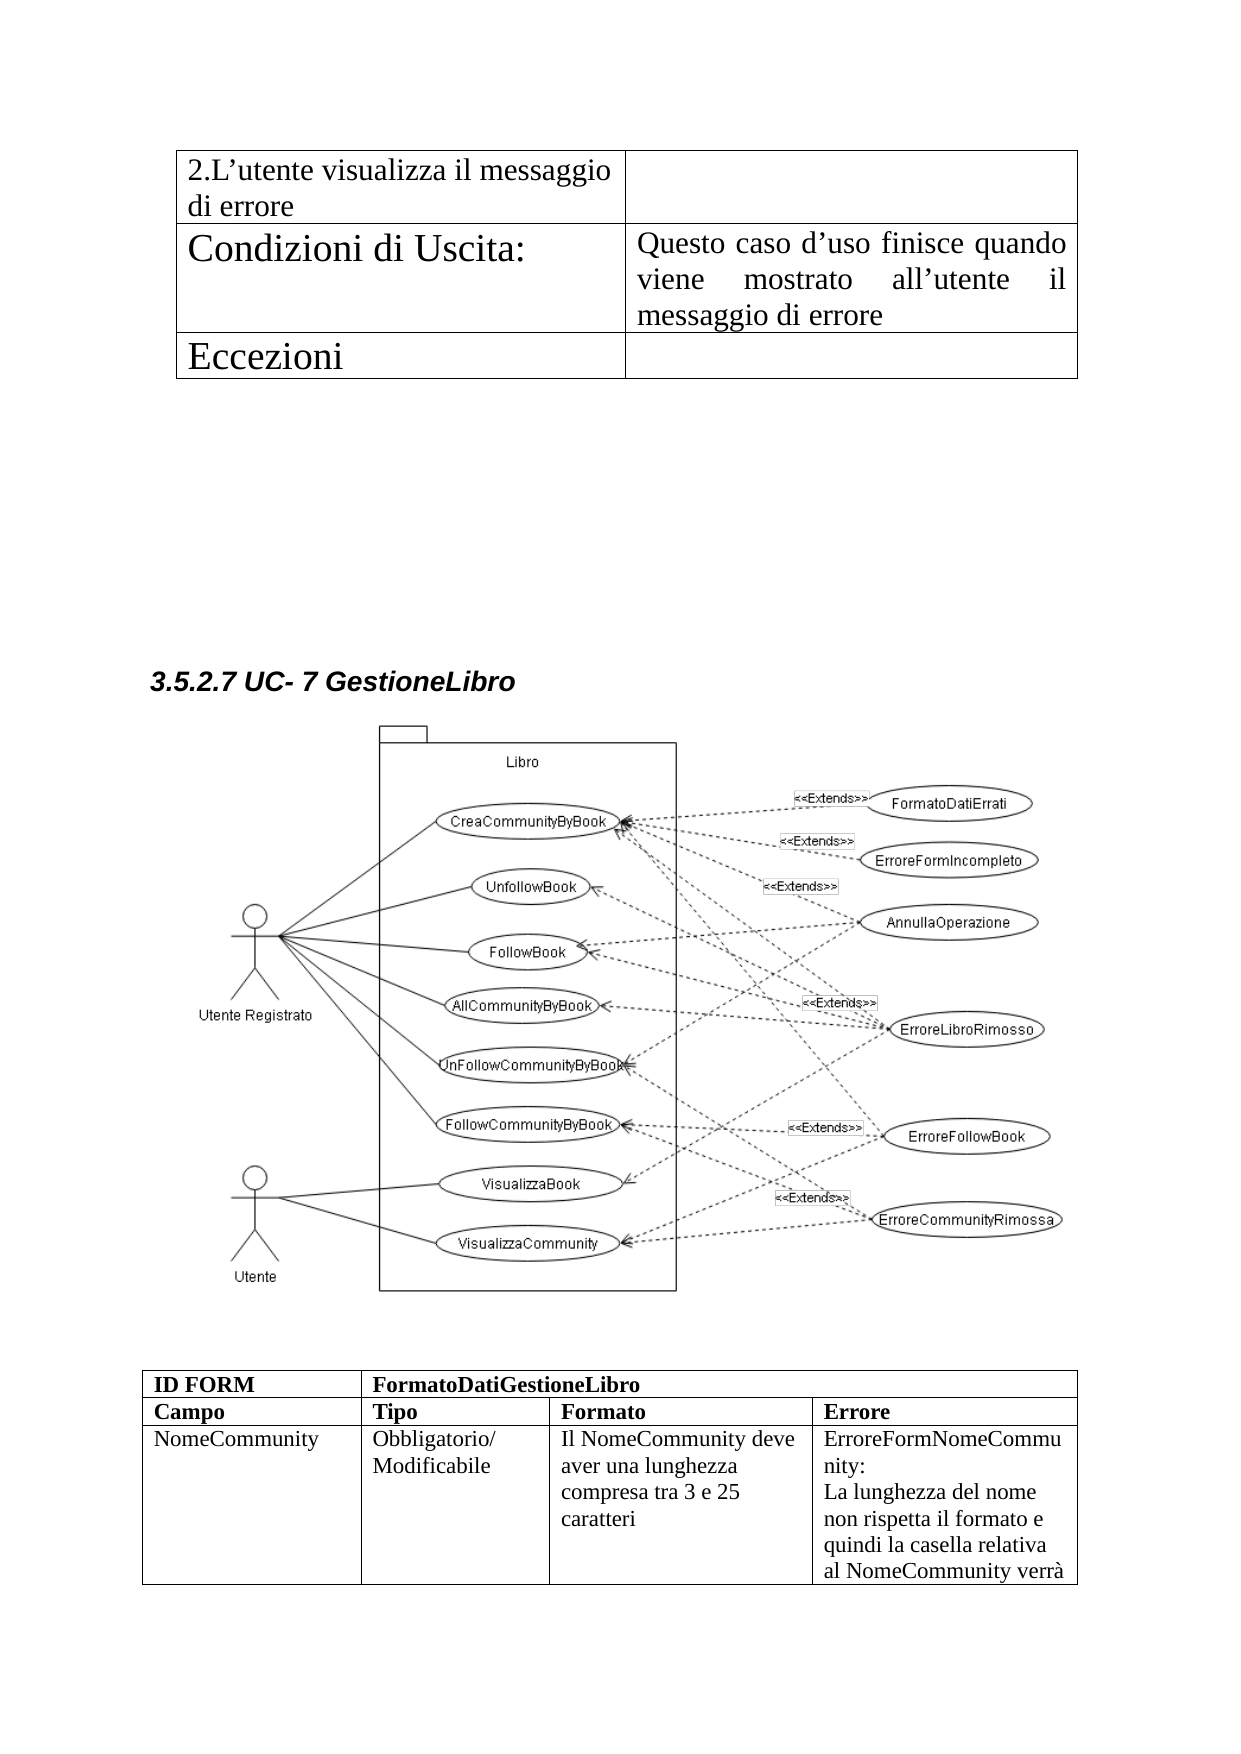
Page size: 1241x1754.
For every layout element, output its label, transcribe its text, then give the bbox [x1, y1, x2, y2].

table_cell Questo caso d’uso finisce quando viene mostrato all’utente il messaggio di errore [626, 224, 1077, 332]
subtitle 3.5.2.7 UC- 7 GestioneLibro [150, 665, 1090, 697]
table_cell 2.L’utente visualizza il messaggio di errore [177, 151, 625, 223]
table_cell [626, 333, 1077, 378]
table_header ID FORM [143, 1371, 361, 1397]
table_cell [550, 1426, 812, 1584]
picture [150, 710, 1090, 1351]
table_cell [813, 1426, 1077, 1584]
table_cell Campo [143, 1398, 361, 1424]
table_cell Tipo [362, 1398, 549, 1424]
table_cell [362, 1426, 549, 1584]
table_cell Eccezioni [177, 333, 625, 378]
table_cell Errore [813, 1398, 1077, 1424]
table_cell [626, 151, 1077, 223]
table_cell NomeCommunity [143, 1426, 361, 1584]
table_cell Condizioni di Uscita: [177, 224, 625, 332]
table_header FormatoDatiGestioneLibro [362, 1371, 1077, 1397]
table_cell Formato [550, 1398, 812, 1424]
